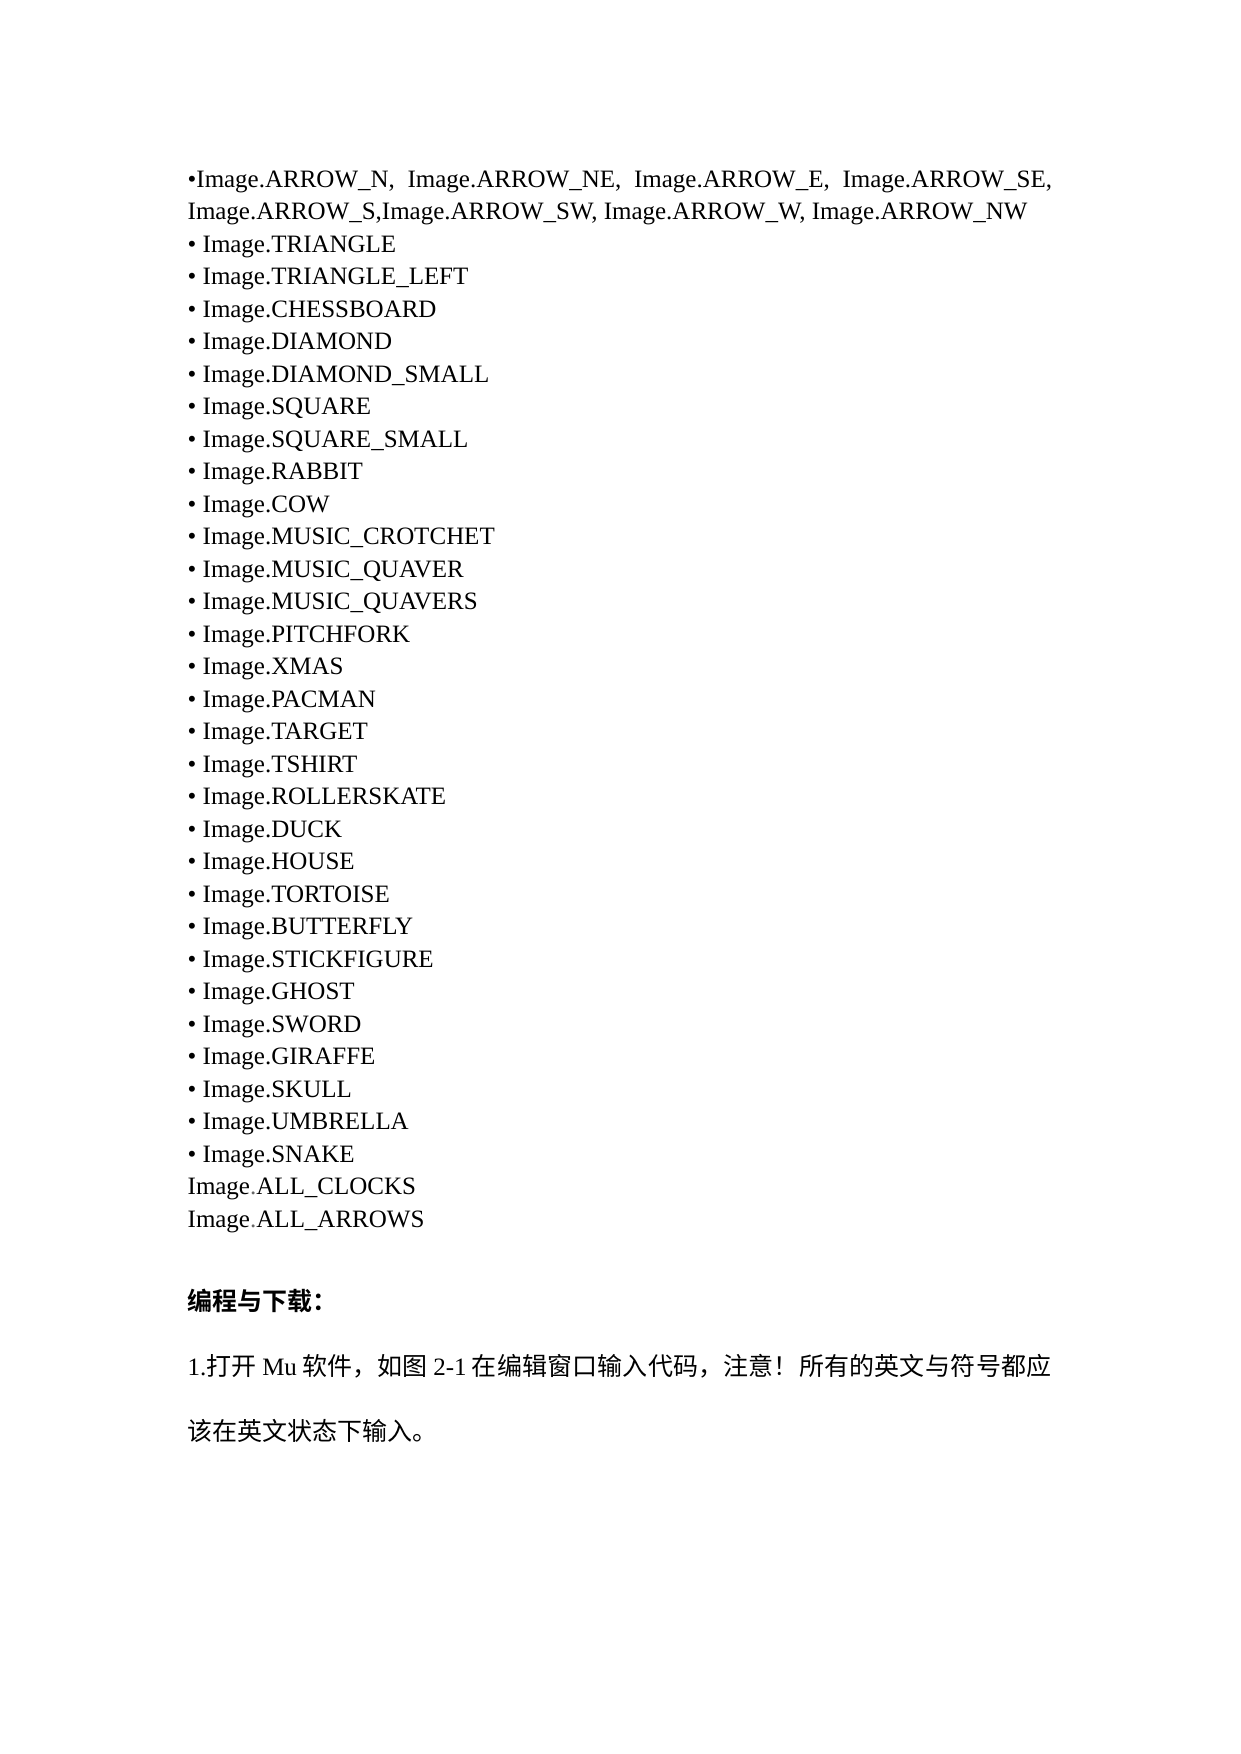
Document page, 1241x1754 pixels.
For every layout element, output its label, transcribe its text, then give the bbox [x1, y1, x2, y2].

text • Image.ROLLERSKATE [187, 779, 1053, 812]
text • Image.MUSIC_CROTCHET [187, 519, 1053, 552]
text • Image.UMBRELLA [187, 1104, 1053, 1137]
text • Image.TRIANGLE_LEFT [187, 259, 1053, 292]
text 编程与下载： [187, 1267, 1053, 1332]
text • Image.BUTTERFLY [187, 909, 1053, 942]
text • Image.COW [187, 487, 1053, 519]
text • Image.SQUARE_SMALL [187, 422, 1053, 454]
text • Image.DIAMOND_SMALL [187, 357, 1053, 389]
text • Image.TRIANGLE [187, 227, 1053, 259]
text • Image.STICKFIGURE [187, 942, 1053, 974]
text • Image.HOUSE [187, 844, 1053, 877]
text 1.打开Mu软件，如图2-1在编辑窗口输入代码，注意！所有的英文与符号都应该在英文状态下输入。 [187, 1332, 1053, 1462]
text • Image.TARGET [187, 714, 1053, 747]
text • Image.SNAKE [187, 1137, 1053, 1169]
text • Image.GIRAFFE [187, 1039, 1053, 1072]
text • Image.TORTOISE [187, 877, 1053, 909]
text • Image.SQUARE [187, 389, 1053, 422]
text • Image.SWORD [187, 1007, 1053, 1039]
text • Image.MUSIC_QUAVER [187, 552, 1053, 584]
text • Image.RABBIT [187, 454, 1053, 487]
text •Image.ARROW_N, Image.ARROW_NE, Image.ARROW_E, Image.ARROW_SE, Image.ARROW_S,Image.ARROW_SW, Image.ARROW_W, Image.ARROW_NW [187, 162, 1053, 227]
text • Image.PITCHFORK [187, 617, 1053, 649]
text • Image.TSHIRT [187, 747, 1053, 779]
text • Image.DUCK [187, 812, 1053, 844]
text • Image.GHOST [187, 974, 1053, 1007]
text • Image.XMAS [187, 649, 1053, 682]
text • Image.CHESSBOARD [187, 292, 1053, 324]
text • Image.PACMAN [187, 682, 1053, 714]
text Image.ALL_CLOCKS Image.ALL_ARROWS [187, 1169, 1053, 1234]
text • Image.DIAMOND [187, 324, 1053, 357]
text • Image.MUSIC_QUAVERS [187, 584, 1053, 617]
text • Image.SKULL [187, 1072, 1053, 1104]
